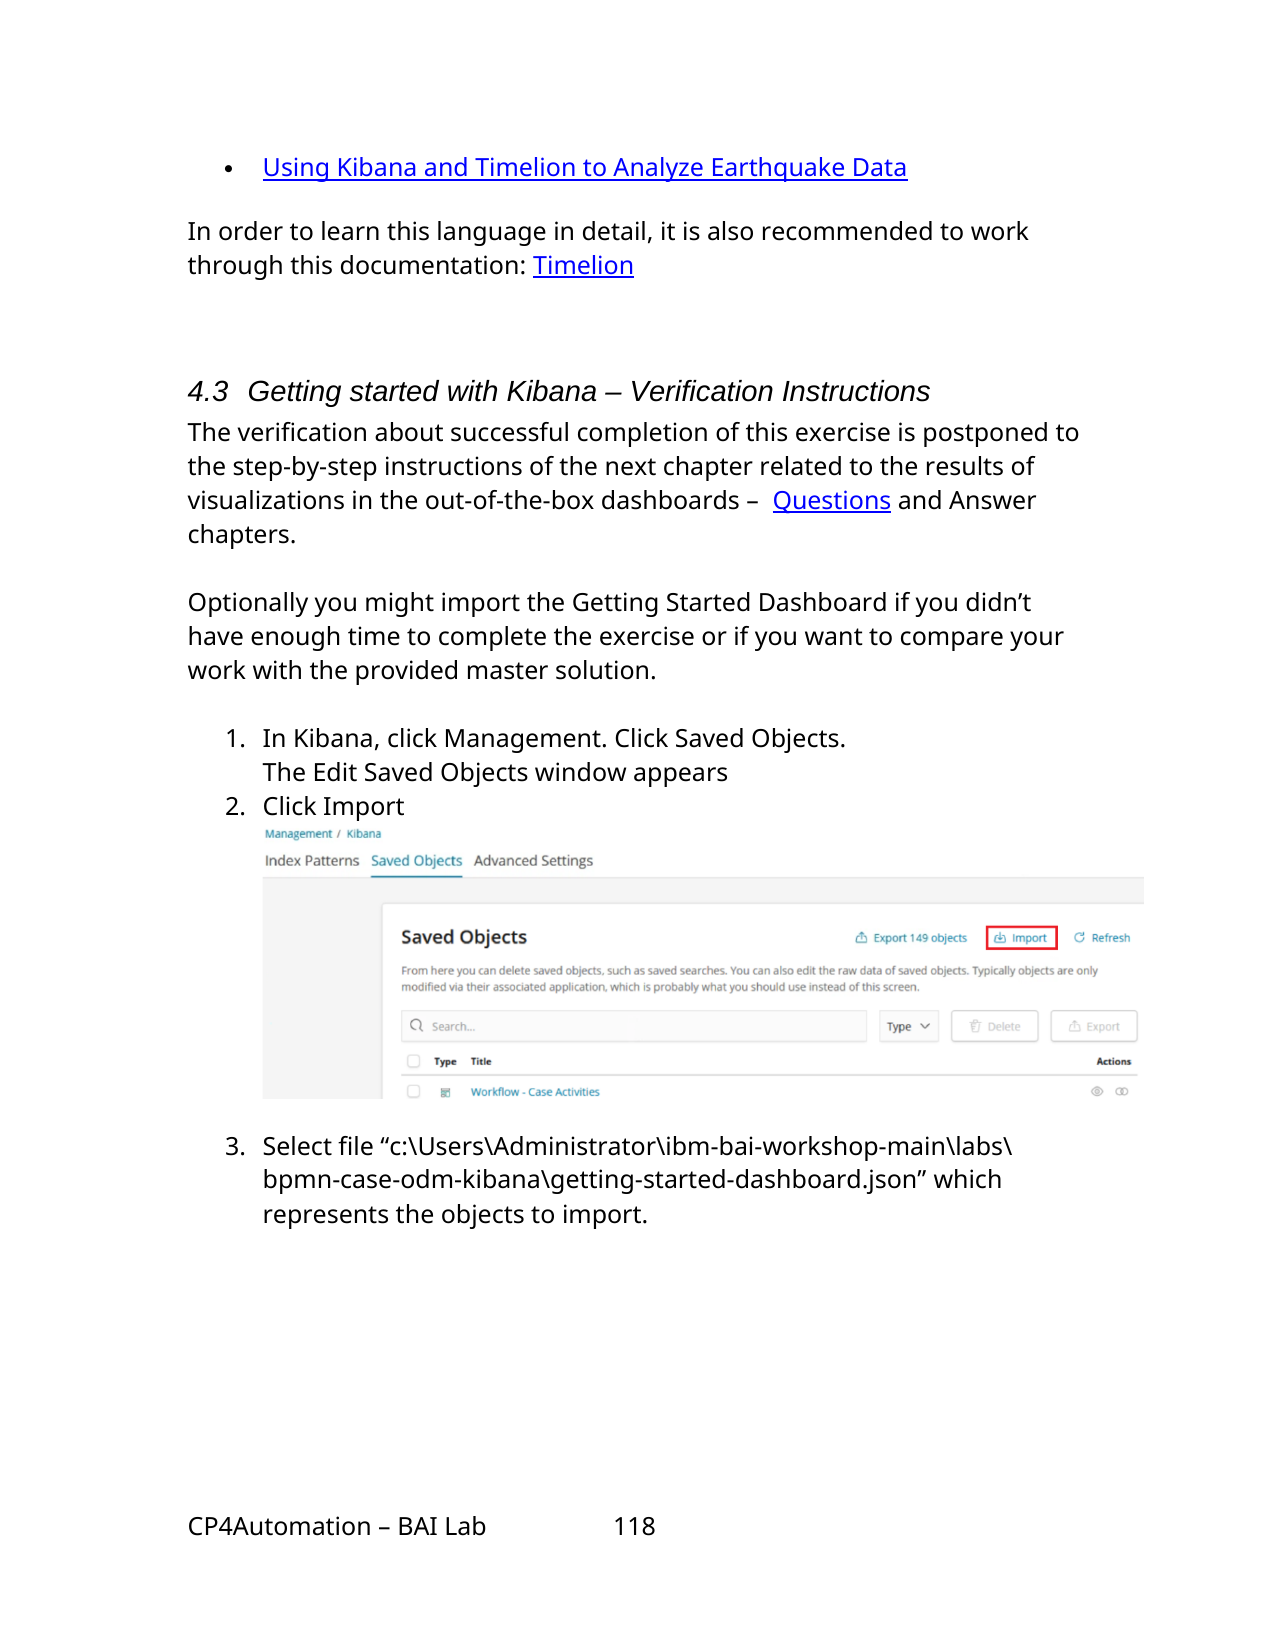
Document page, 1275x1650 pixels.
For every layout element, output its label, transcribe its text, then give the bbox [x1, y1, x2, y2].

text The verification about successful completion of this exercise is postponed to the step-by-step instructions of the next chapter related to the results of visualizations in the out-of-the-box dashboards – Questions and Answer chapters. [187, 414, 1087, 551]
subtitle Getting started with Kibana – Verification Instructions [187, 374, 1087, 408]
text Optionally you might import the Getting Started Dashboard if you didn’t have enough time to complete the exercise or if you want to compare your work with the provided master solution. [187, 584, 1087, 687]
list Select file “c:\Users\Administrator\ibm-bai-workshop-main\labs\bpmn-case-odm-kibana\getting-started-dashboard.json” which represents the objects to import. [225, 1128, 1087, 1230]
picture [262, 823, 1144, 1099]
list Click Import [225, 789, 1087, 823]
text In order to learn this language in detail, it is also recommended to work through this documentation: Timelion [187, 213, 1087, 281]
list In Kibana, click Management. Click Saved Objects. The Edit Saved Objects window appears [225, 721, 1087, 789]
list Using Kibana and Timelion to Analyze Earthquake Data [225, 150, 1087, 184]
